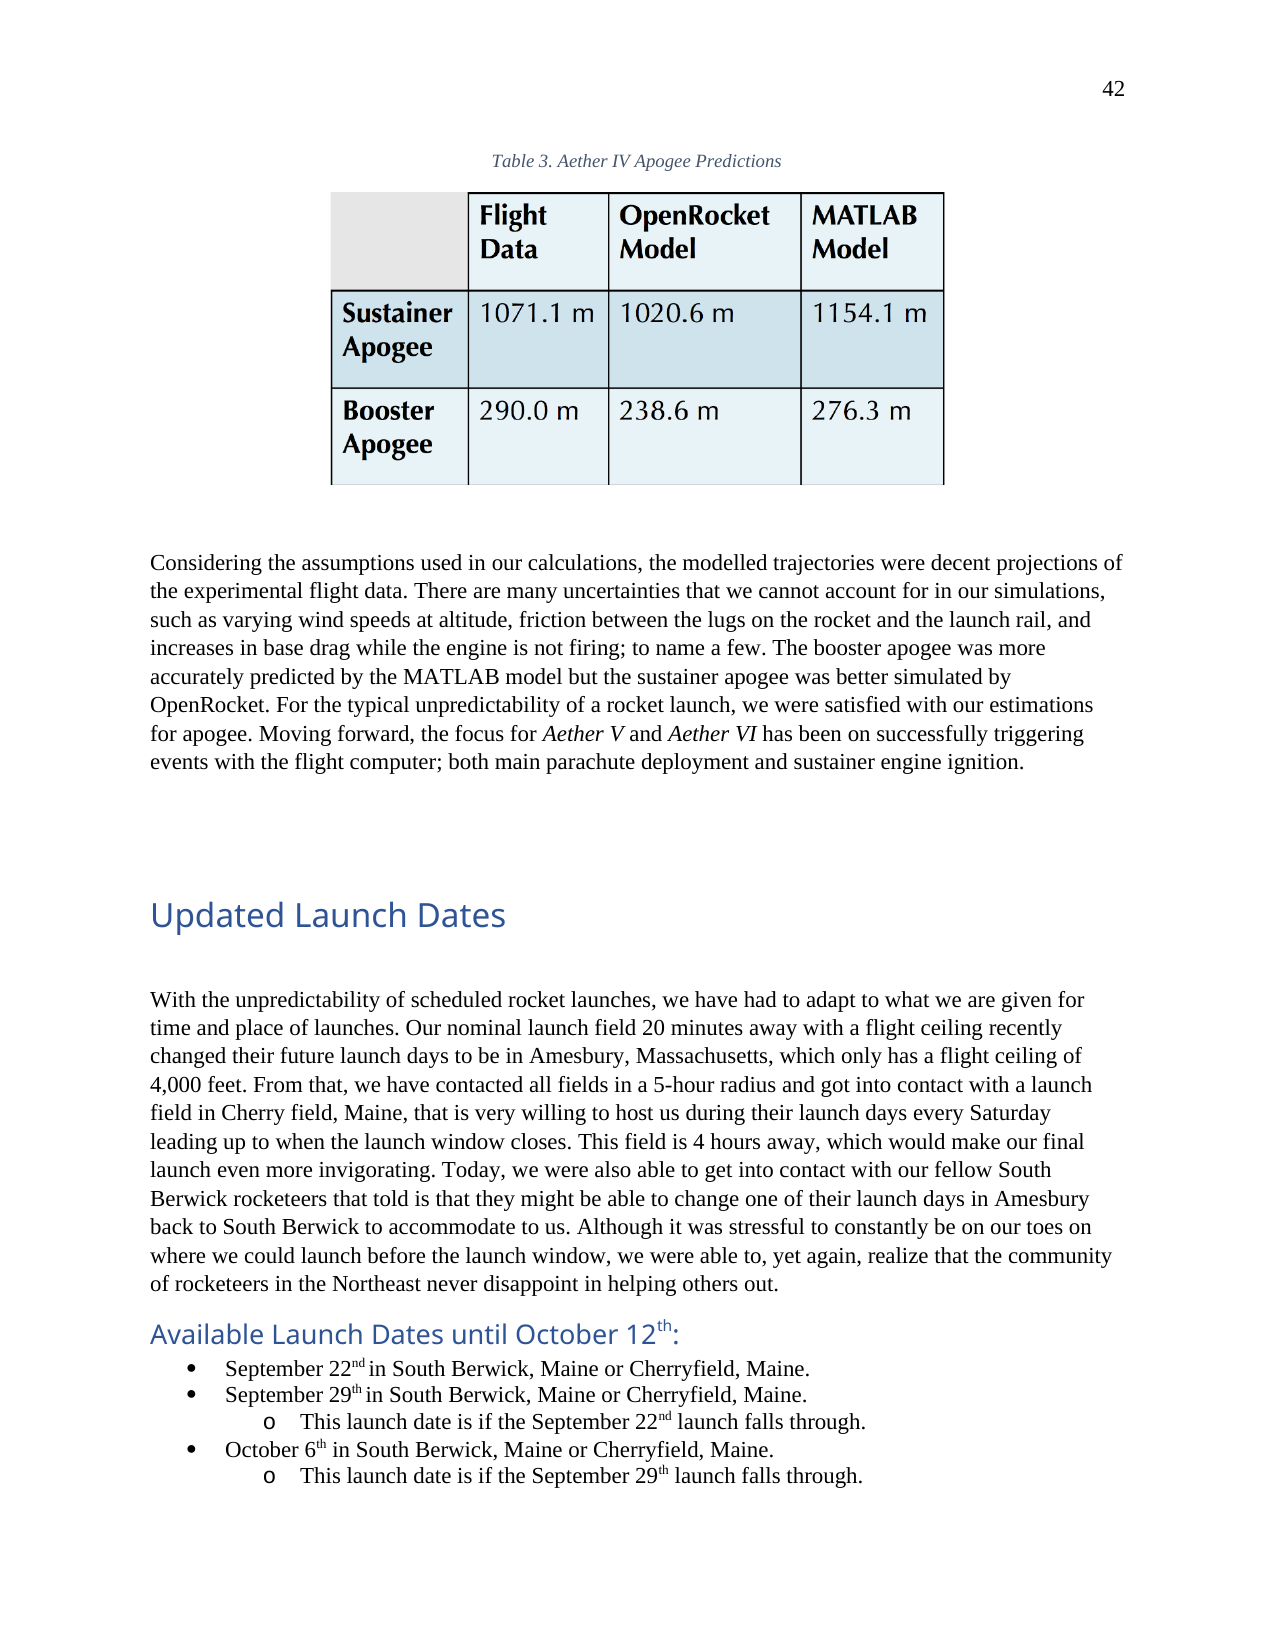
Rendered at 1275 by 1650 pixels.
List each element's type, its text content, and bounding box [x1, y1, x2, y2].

list September 22nd in South Berwick, Maine or Cherryfield, Maine. [187, 1355, 1125, 1381]
list This launch date is if the September 29th launch falls through. [262, 1462, 1125, 1491]
list September 29th in South Berwick, Maine or Cherryfield, Maine. [187, 1381, 1125, 1408]
list October 6th in South Berwick, Maine or Cherryfield, Maine. [187, 1436, 1125, 1462]
list This launch date is if the September 22nd launch falls through. [262, 1408, 1125, 1436]
text With the unpredictability of scheduled rocket launches, we have had to adapt to what we are given for time and place of launches. Our nominal launch field 20 minutes away with a flight ceiling recently changed their future launch days to be in Amesbury, Massachusetts, which only has a flight ceiling of 4,000 feet. From that, we have contacted all fields in a 5-hour radius and got into contact with a launch field in Cherry field, Maine, that is very willing to host us during their launch days every Saturday leading up to when the launch window closes. This field is 4 hours away, which would make our final launch even more invigorating. Today, we were also able to get into contact with our fellow South Berwick rocketeers that told is that they might be able to change one of their launch days in Amesbury back to South Berwick to accommodate to us. Although it was stressful to constantly be on our toes on where we could launch before the launch window, we were able to, yet again, realize that the community of rocketeers in the Northeast never disappoint in helping others out. [150, 986, 1125, 1296]
picture [330, 192, 945, 485]
text Considering the assumptions used in our calculations, the modelled trajectories were decent projections of the experimental flight data. There are many uncertainties that we cannot account for in our simulations, such as varying wind speeds at altitude, friction between the lugs on the rocket and the launch rail, and increases in base drag while the engine is not firing; to name a few. The booster apogee was more accurately predicted by the MATLAB model but the sustainer apogee was better simulated by OpenRocket. For the typical unpredictability of a rocket launch, we were satisfied with our estimations for apogee. Moving forward, the focus for Aether V and Aether VI has been on successfully triggering events with the flight computer; both main parachute deployment and sustainer engine ignition. [150, 549, 1125, 774]
subtitle Updated Launch Dates [150, 892, 1125, 937]
subtitle Available Launch Dates until October 12th: [150, 1315, 1125, 1352]
